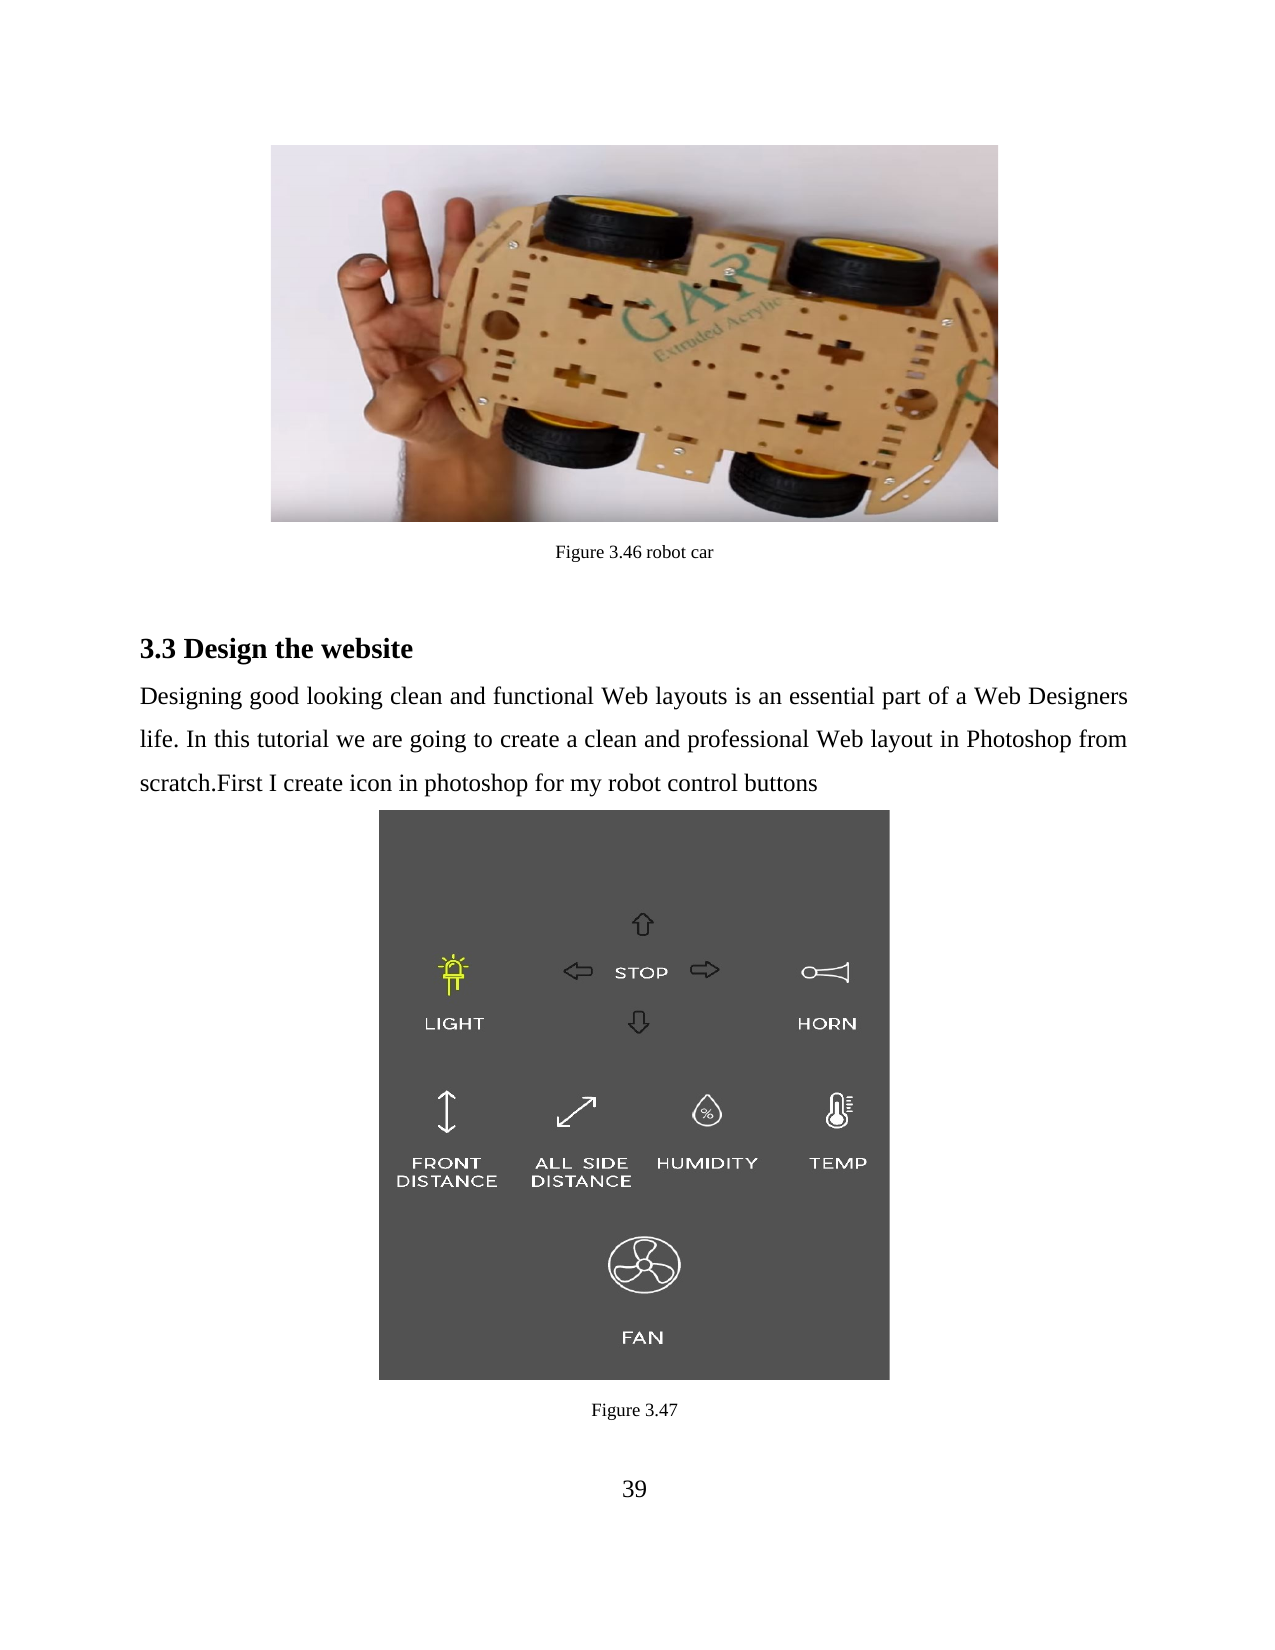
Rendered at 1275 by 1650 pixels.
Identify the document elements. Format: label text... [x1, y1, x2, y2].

text Designing good looking clean and functional Web layouts is an essential part of a Web Designers life. In this tutorial we are going to create a clean and professional Web layout in Photoshop from scratch.First I create icon in photoshop for my robot control buttons [139, 747, 1129, 796]
picture [270, 145, 999, 522]
subtitle Design the website [139, 631, 1129, 665]
text Designing good looking clean and functional Web layouts is an essential part of a Web Designers life. In this tutorial we are going to create a clean and professional Web layout in Photoshop from scratch.First I create icon in photoshop for my robot control buttons [139, 681, 1129, 746]
picture [379, 810, 890, 1380]
